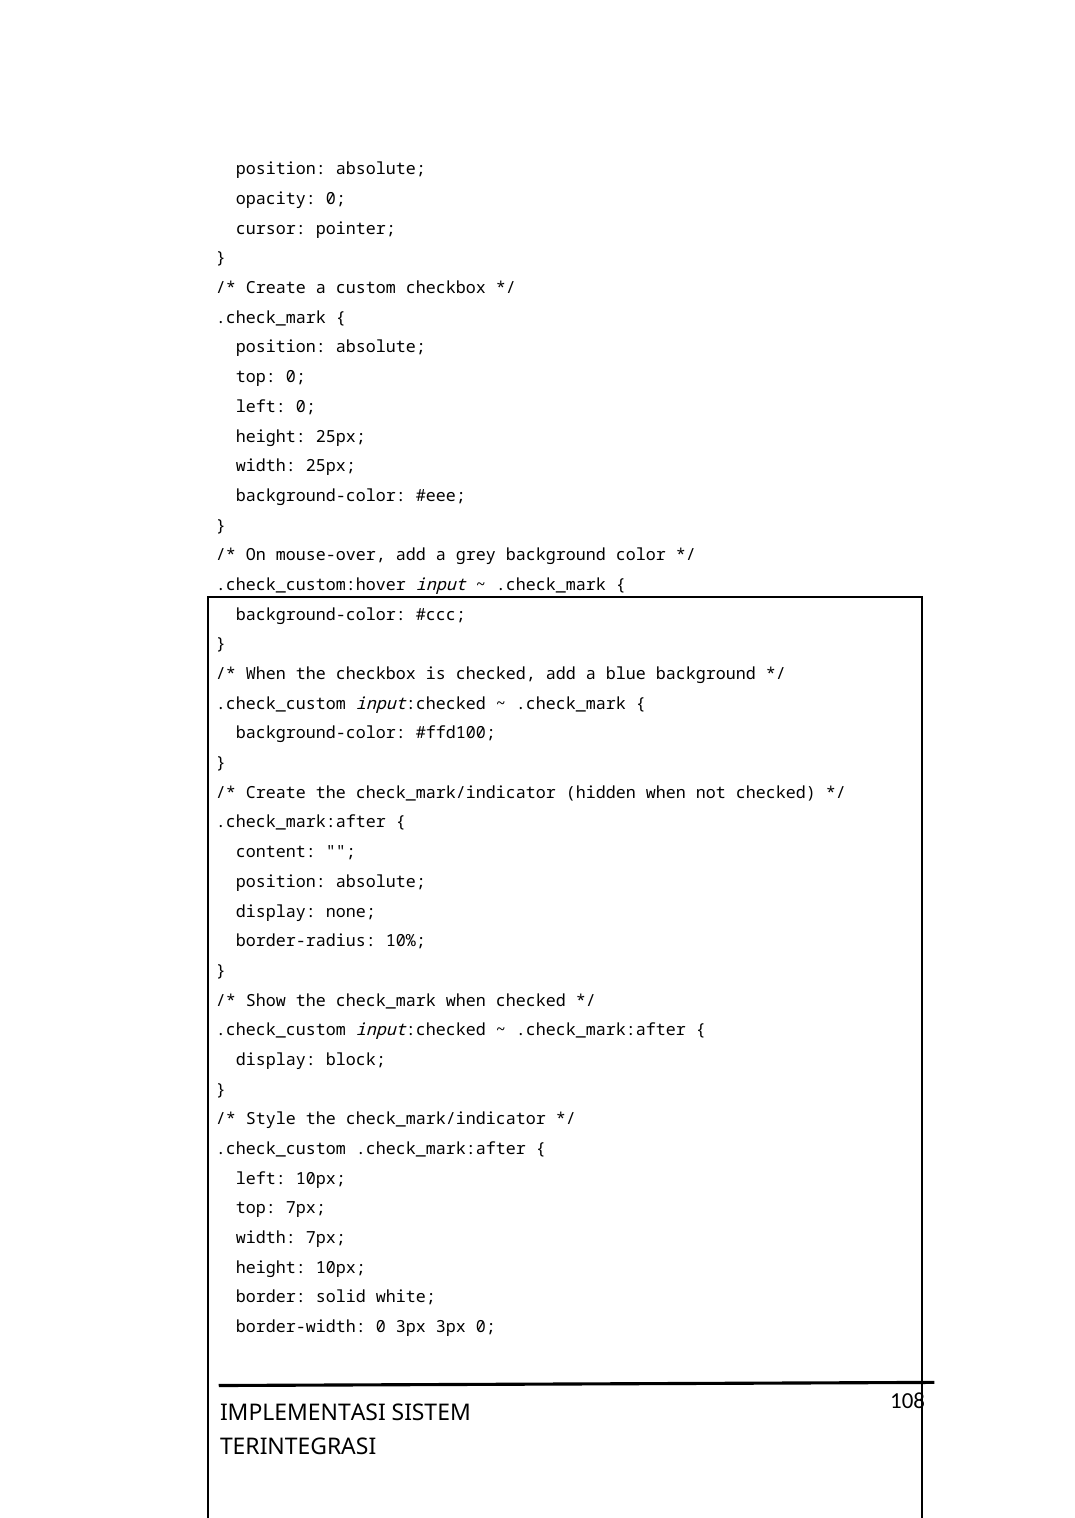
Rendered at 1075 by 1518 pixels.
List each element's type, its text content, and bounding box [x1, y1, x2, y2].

text /* Show the check_mark when checked */ [216, 981, 921, 1011]
text width: 25px; [216, 447, 925, 477]
text opacity: 0; [216, 180, 925, 209]
text /* Create a custom checkbox */ [216, 269, 925, 298]
text position: absolute; [216, 150, 925, 180]
text display: none; [216, 892, 921, 922]
text left: 10px; [216, 1159, 921, 1189]
text display: block; [216, 1041, 921, 1070]
text } [216, 1070, 921, 1100]
text } [216, 506, 925, 536]
text .check_custom .check_mark:after { [216, 1130, 921, 1159]
text cursor: pointer; [216, 209, 925, 239]
text top: 0; [216, 358, 925, 387]
text top: 7px; [216, 1189, 921, 1219]
text background-color: #eee; [216, 477, 925, 506]
text } [216, 952, 921, 981]
text } [216, 625, 921, 655]
text border: solid white; [216, 1278, 921, 1308]
text border-radius: 10%; [216, 922, 921, 952]
text .check_custom:hover input ~ .check_mark { [216, 566, 925, 595]
text } [216, 744, 921, 773]
text background-color: #ffd100; [216, 714, 921, 744]
text content: ""; [216, 833, 921, 862]
text position: absolute; [216, 862, 921, 892]
text /* Create the check_mark/indicator (hidden when not checked) */ [216, 773, 921, 803]
text border-width: 0 3px 3px 0; [216, 1308, 921, 1337]
text /* When the checkbox is checked, add a blue background */ [216, 655, 921, 684]
text .check_custom input:checked ~ .check_mark { [216, 684, 921, 714]
text /* On mouse-over, add a grey background color */ [216, 536, 925, 566]
text .check_mark { [216, 298, 925, 328]
text .check_mark:after { [216, 803, 921, 833]
text .check_custom input:checked ~ .check_mark:after { [216, 1011, 921, 1041]
text /* Style the check_mark/indicator */ [216, 1100, 921, 1130]
text width: 7px; [216, 1219, 921, 1248]
text height: 10px; [216, 1248, 921, 1278]
text height: 25px; [216, 417, 925, 447]
text } [216, 239, 925, 269]
text left: 0; [216, 387, 925, 417]
text position: absolute; [216, 328, 925, 358]
text background-color: #ccc; [216, 598, 921, 625]
